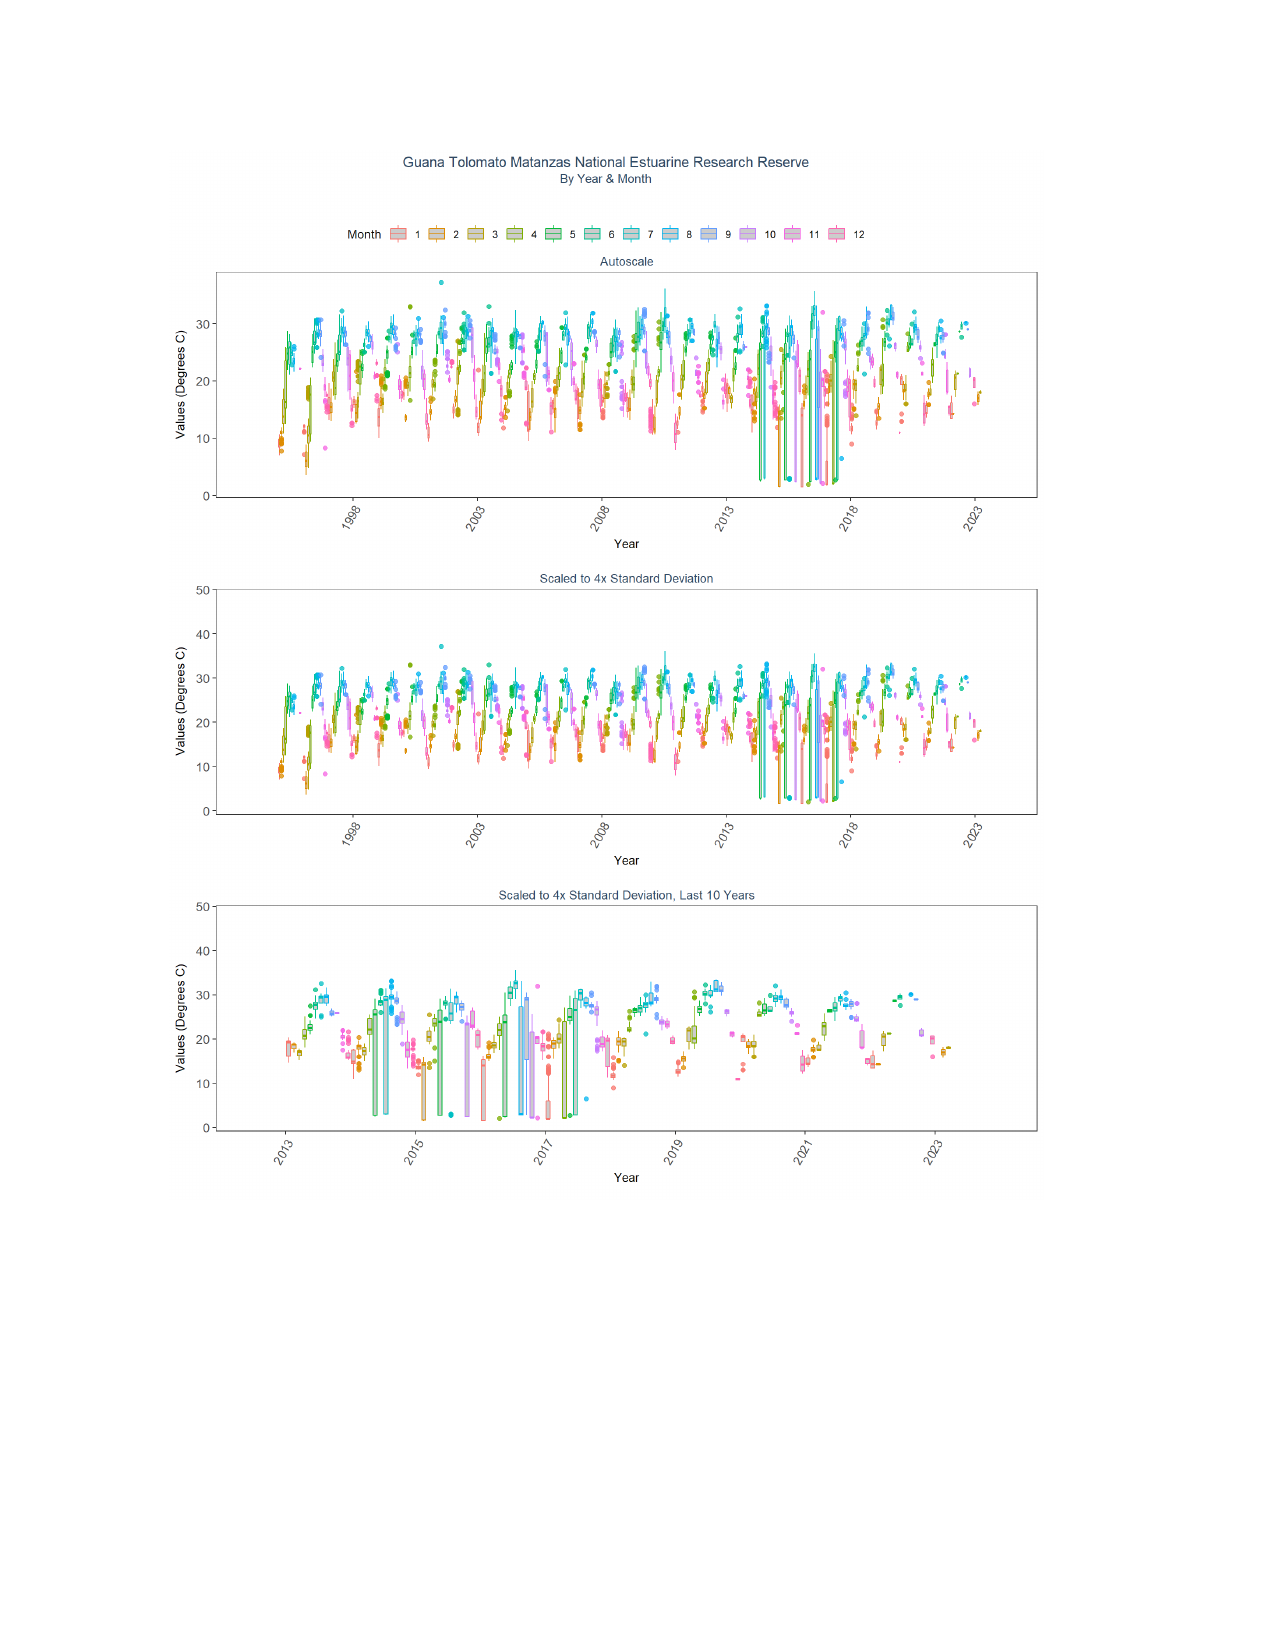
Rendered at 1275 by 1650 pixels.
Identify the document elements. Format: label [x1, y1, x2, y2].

picture [168, 150, 1044, 1200]
